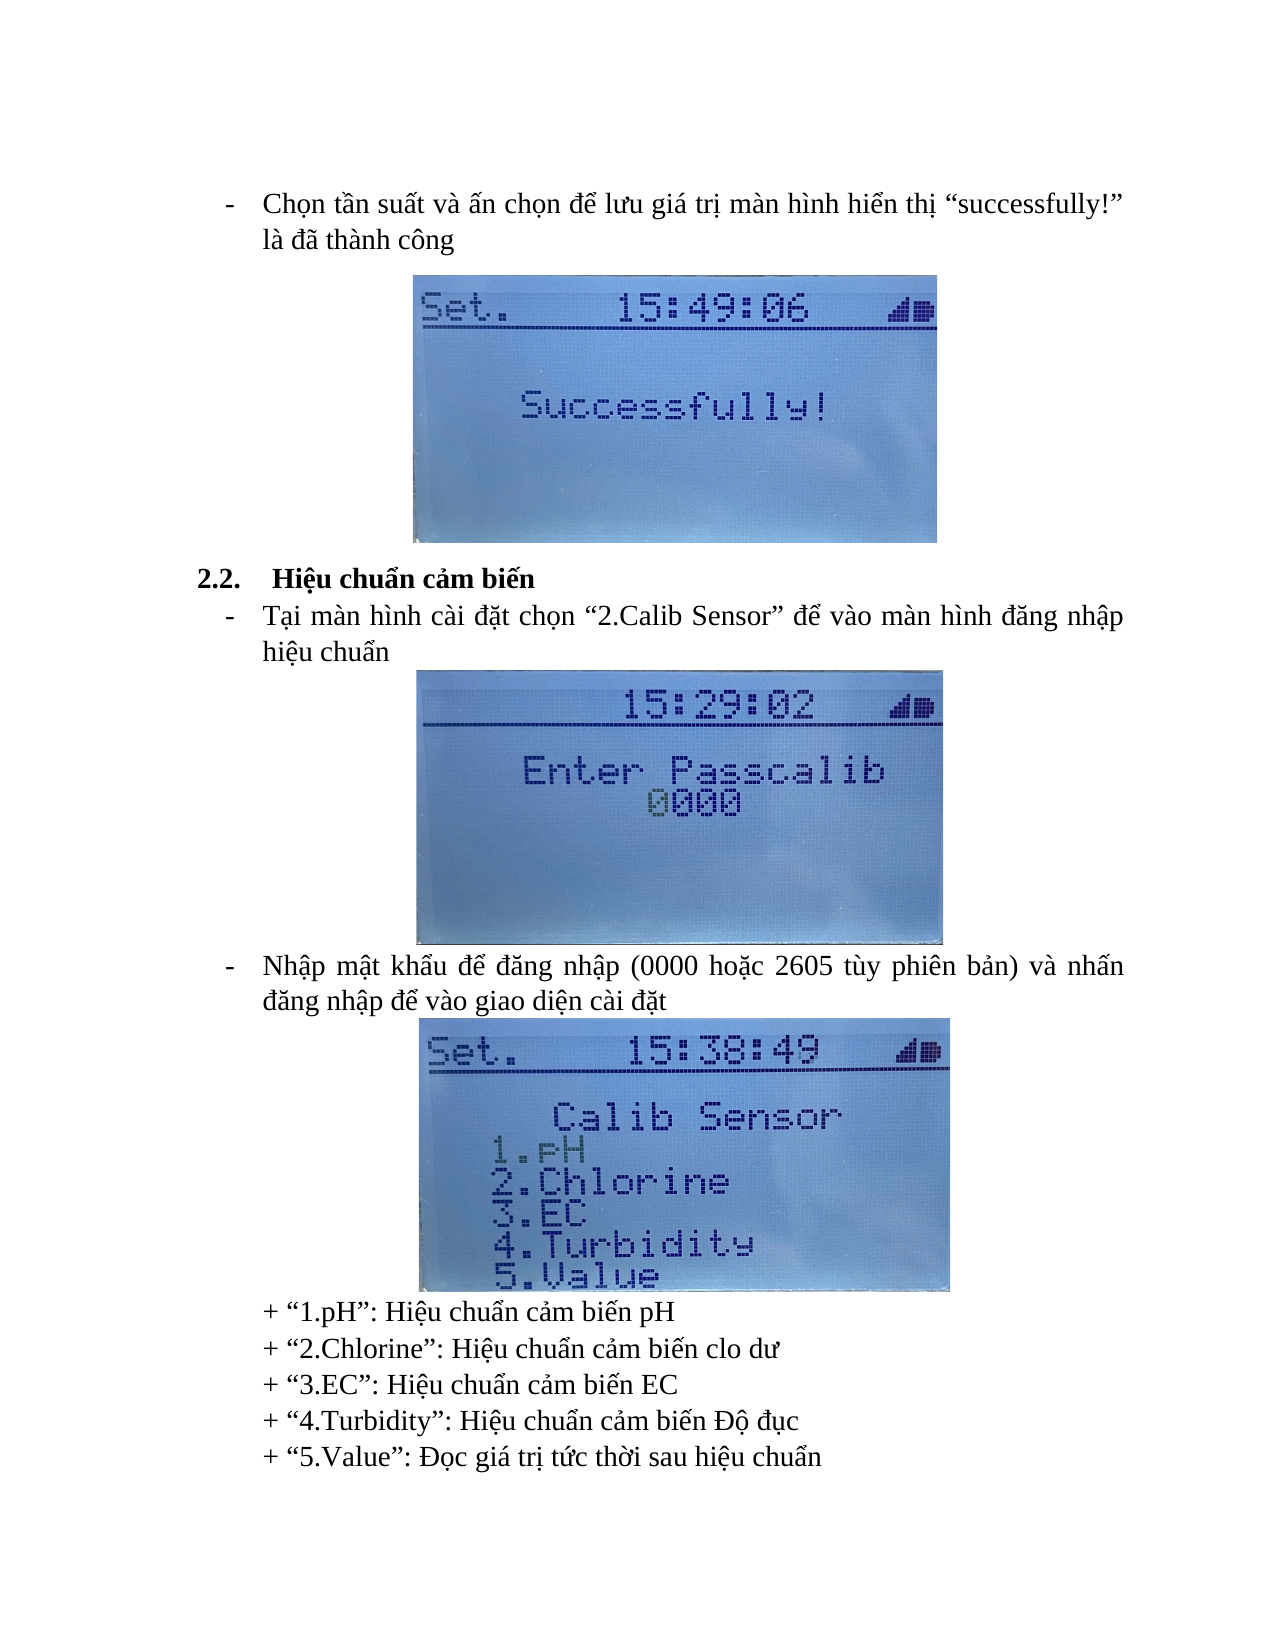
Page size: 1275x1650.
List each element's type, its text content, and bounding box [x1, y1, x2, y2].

list + “2.Chlorine”: Hiệu chuẩn cảm biến clo dư [262, 1331, 1125, 1364]
picture [412, 275, 938, 543]
list + “5.Value”: Đọc giá trị tức thời sau hiệu chuẩn [262, 1439, 1125, 1473]
list Hiệu chuẩn cảm biến [197, 562, 1125, 595]
list + “4.Turbidity”: Hiệu chuẩn cảm biến Độ đục [262, 1403, 1125, 1437]
list Tại màn hình cài đặt chọn “2.Calib Sensor” để vào màn hình đăng nhập hiệu chuẩn [225, 598, 1125, 667]
list + “3.EC”: Hiệu chuẩn cảm biến EC [262, 1367, 1125, 1400]
list + “1.pH”: Hiệu chuẩn cảm biến pH [262, 1294, 1125, 1328]
list Nhập mật khẩu để đăng nhập (0000 hoặc 2605 tùy phiên bản) và nhấn đăng nhập để vào giao diện cài đặt [225, 948, 1125, 1017]
picture [416, 670, 944, 945]
list Chọn tần suất và ấn chọn để lưu giá trị màn hình hiển thị “successfully!” là đã thành công [225, 186, 1125, 256]
picture [418, 1018, 951, 1292]
